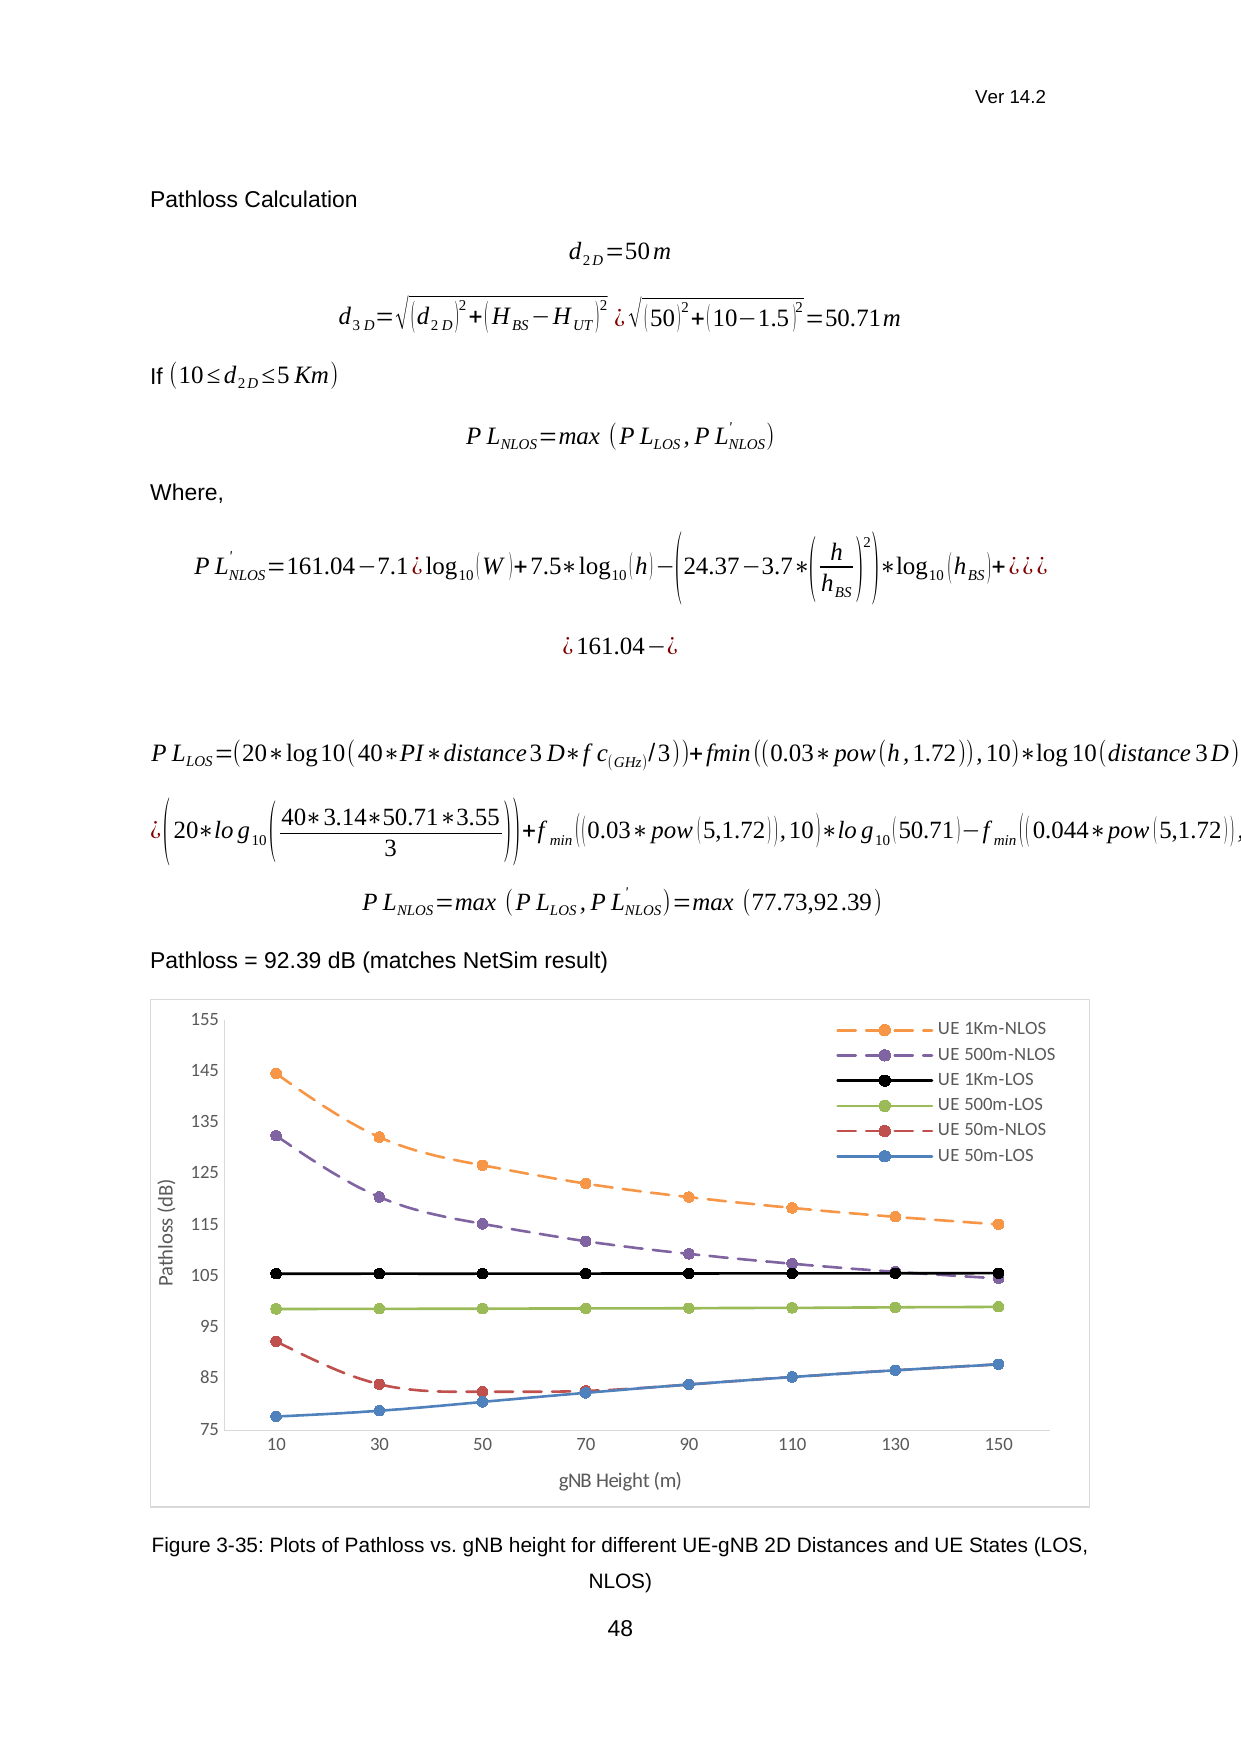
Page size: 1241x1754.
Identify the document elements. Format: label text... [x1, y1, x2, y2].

text Pathloss = 92.39 dB (matches NetSim result) [150, 947, 1090, 973]
text If [150, 360, 1090, 392]
text Pathloss Calculation [150, 186, 1090, 212]
text Where, [150, 478, 1090, 505]
